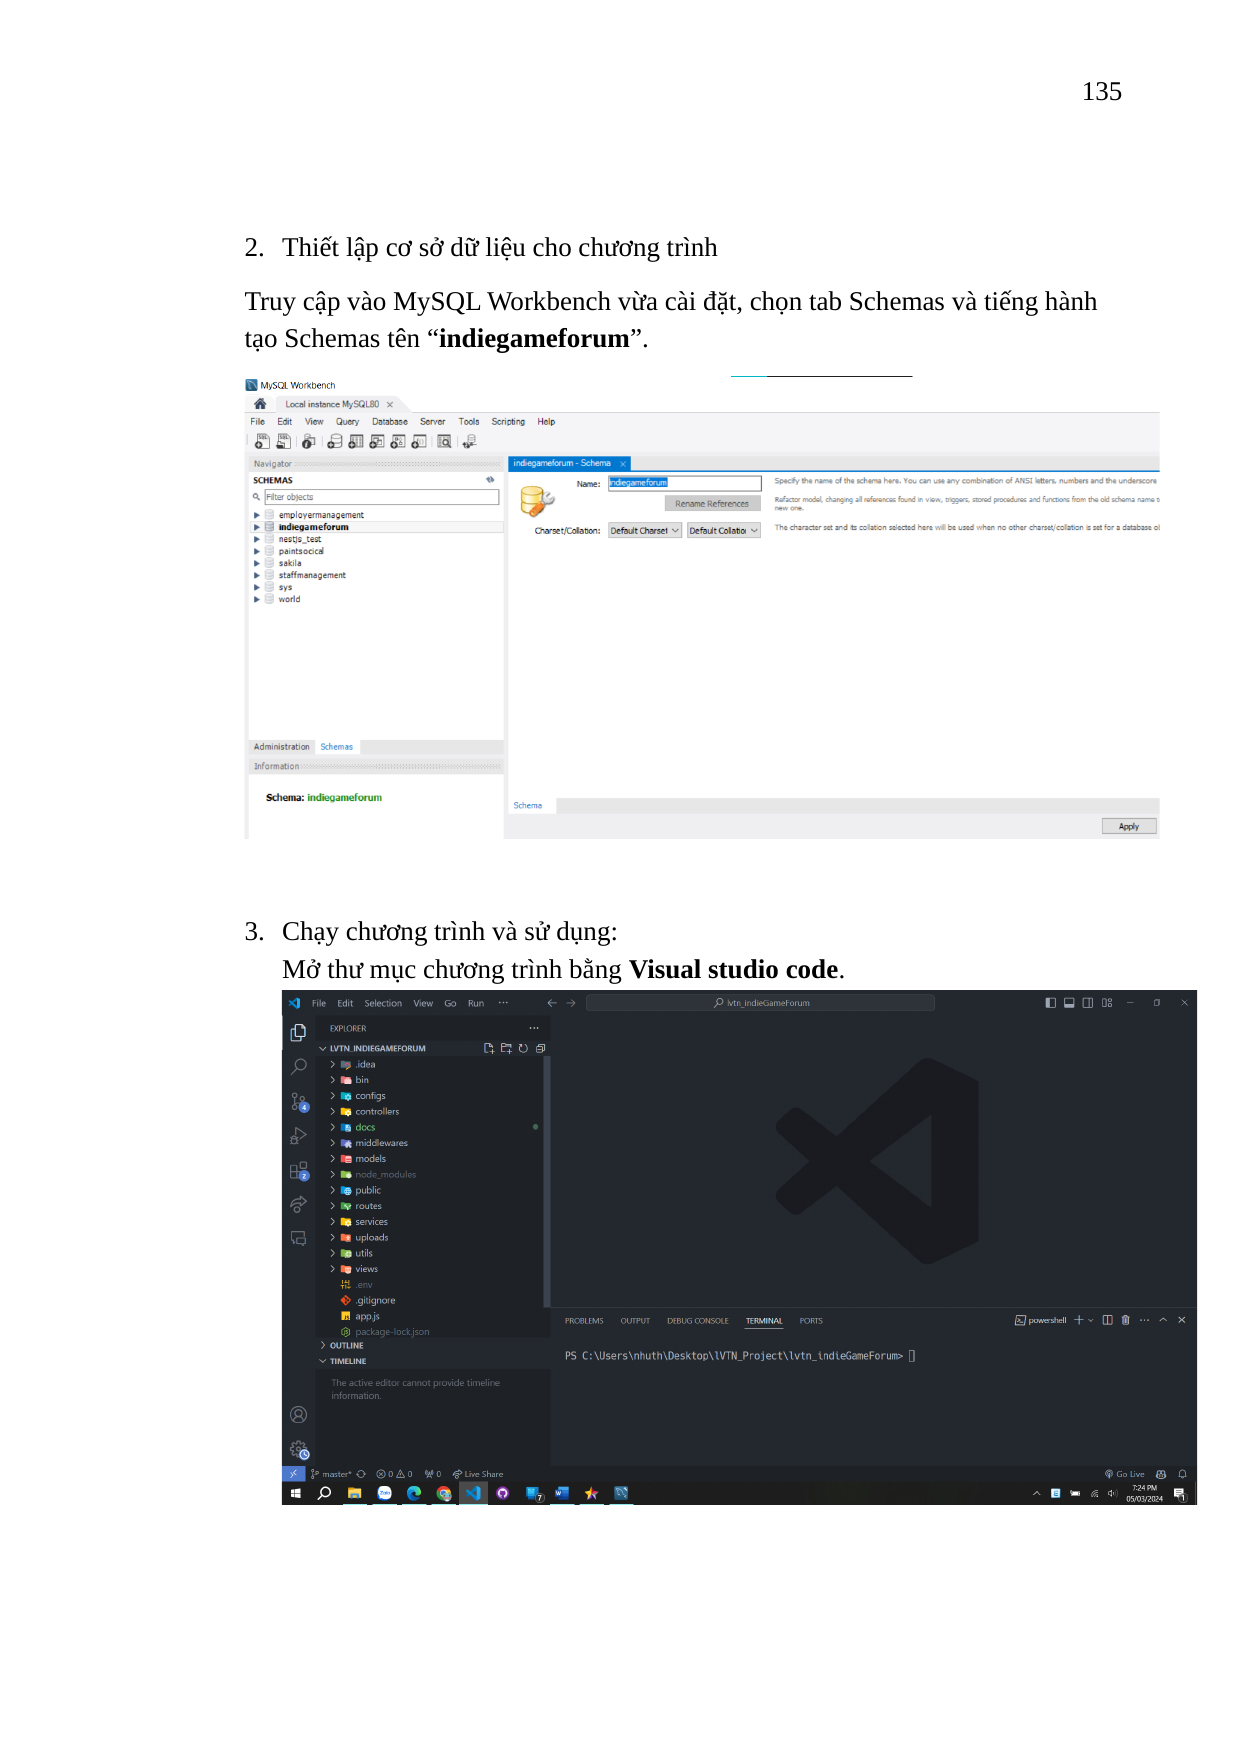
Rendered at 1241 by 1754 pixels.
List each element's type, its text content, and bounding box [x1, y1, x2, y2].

picture [244, 376, 1160, 839]
picture [281, 990, 1198, 1505]
list Thiết lập cơ sở dữ liệu cho chương trình [244, 231, 1122, 262]
text Truy cập vào MySQL Workbench vừa cài đặt, chọn tab Schemas và tiếng hành tạo Schemas tên “indiegameforum”. [244, 285, 1122, 353]
list Mở thư mục chương trình bằng Visual studio code. [282, 953, 1122, 984]
list Chạy chương trình và sử dụng: [244, 916, 1122, 947]
